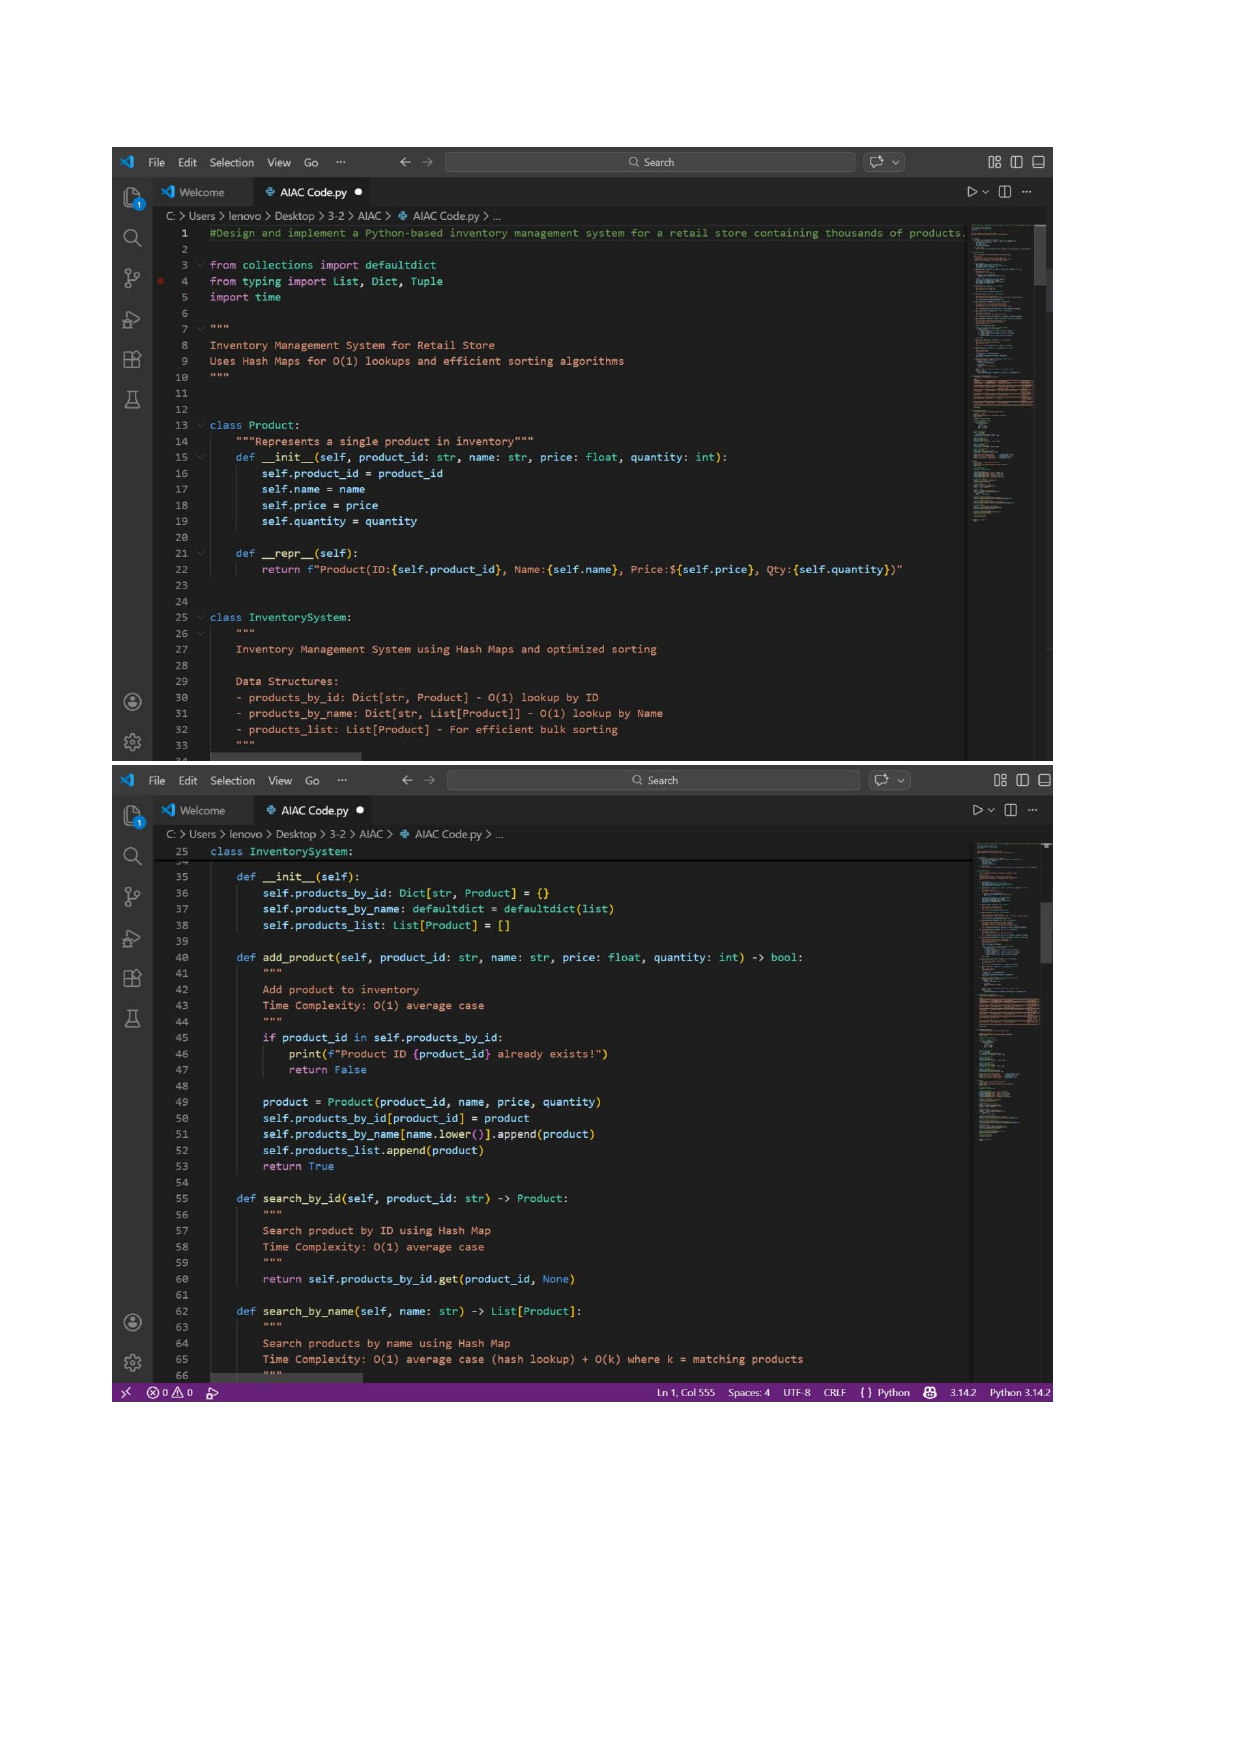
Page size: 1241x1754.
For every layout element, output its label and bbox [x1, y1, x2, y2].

picture [112, 765, 1053, 1402]
picture [112, 147, 1053, 761]
